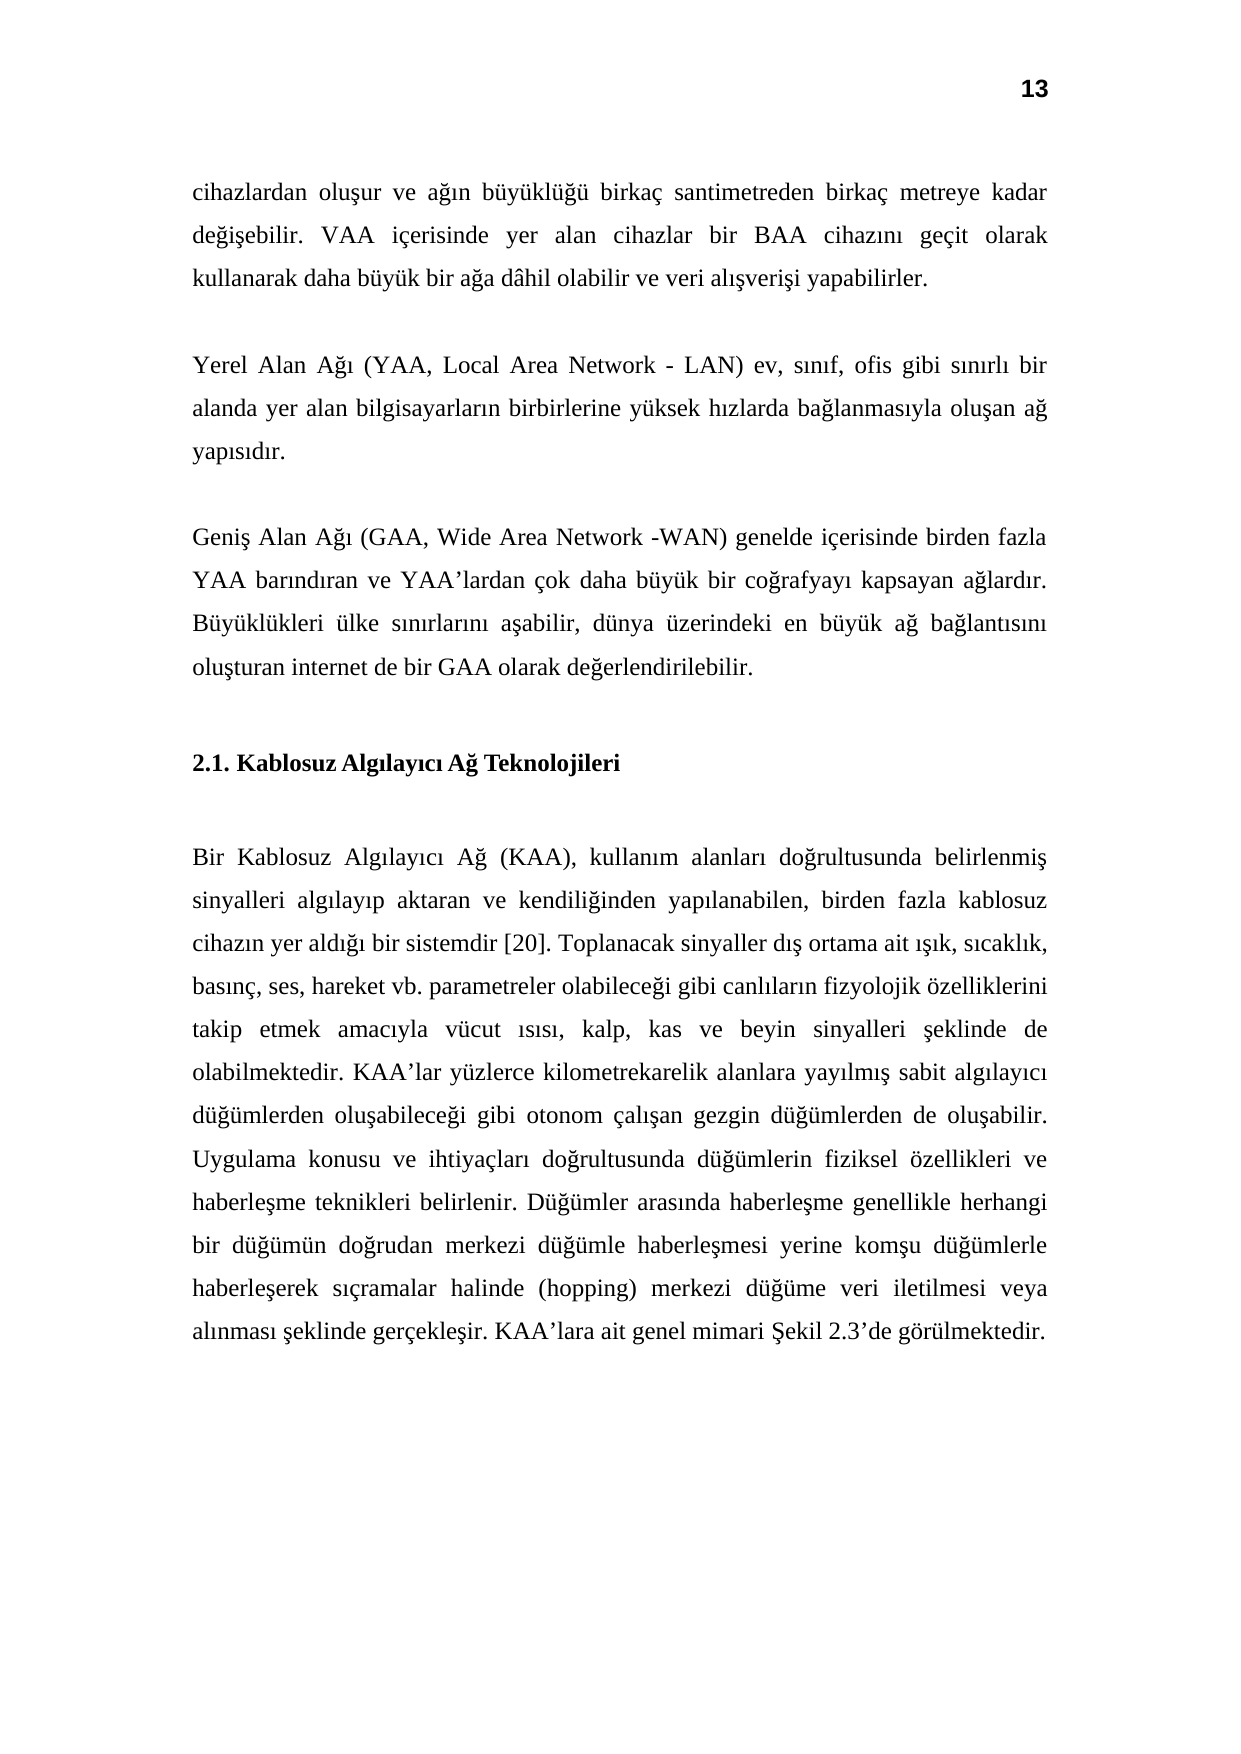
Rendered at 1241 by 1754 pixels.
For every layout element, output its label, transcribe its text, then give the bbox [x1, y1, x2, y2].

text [192, 177, 1048, 292]
text Kablosuz Algılayıcı Ağ Teknolojileri [192, 748, 1048, 777]
text Yerel Alan Ağı (YAA, Local Area Network - LAN) ev, sınıf, ofis gibi sınırlı bir alanda yer alan bilgisayarların birbirlerine yüksek hızlarda bağlanmasıyla oluşan ağ yapısıdır. [192, 350, 1048, 465]
text Geniş Alan Ağı (GAA, Wide Area Network -WAN) genelde içerisinde birden fazla YAA barındıran ve YAA’lardan çok daha büyük bir coğrafyayı kapsayan ağlardır. Büyüklükleri ülke sınırlarını aşabilir, dünya üzerindeki en büyük ağ bağlantısını oluşturan internet de bir GAA olarak değerlendirilebilir. [192, 522, 1048, 680]
